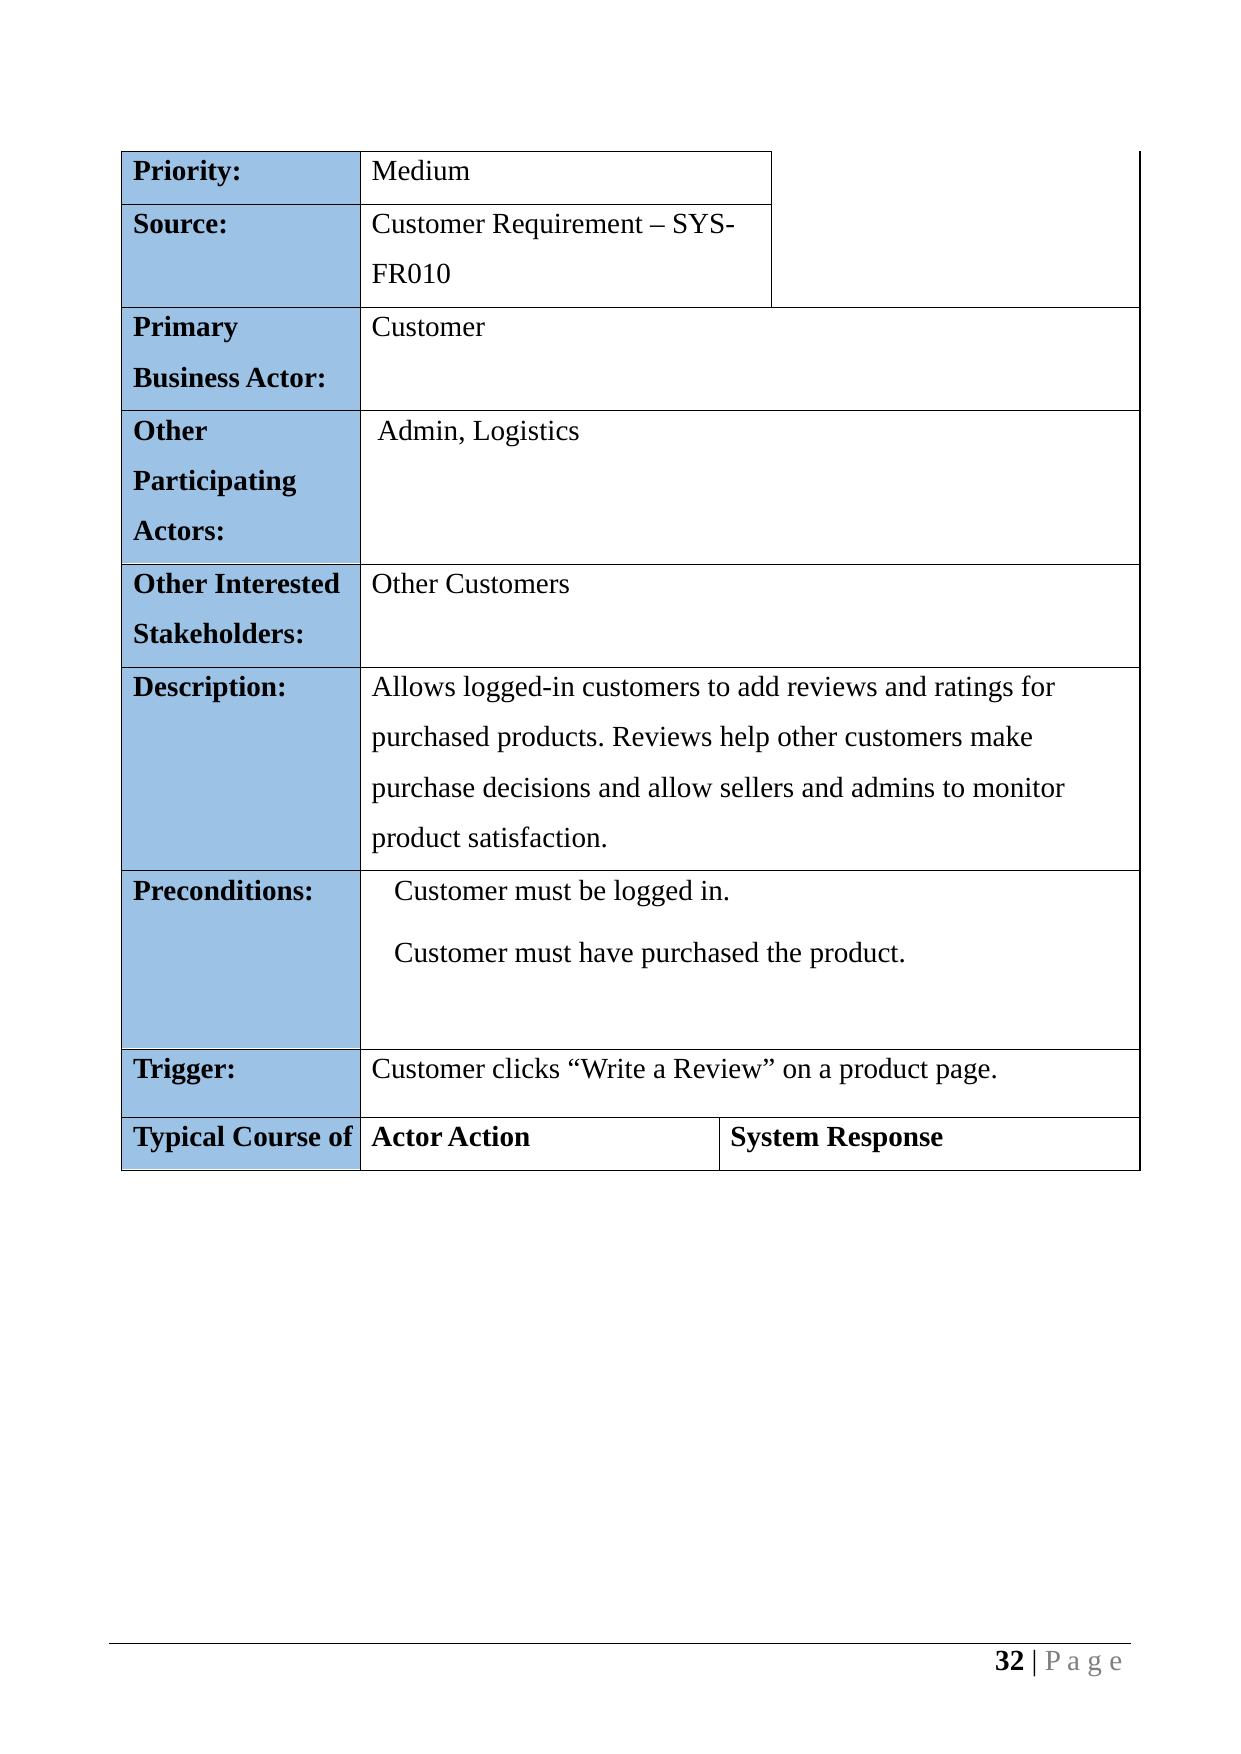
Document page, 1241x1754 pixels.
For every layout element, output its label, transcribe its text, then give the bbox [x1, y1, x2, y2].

table_cell Customer must be logged in. Customer must have purchased the product. [361, 871, 1139, 1048]
table_cell Admin, Logistics [361, 411, 1139, 563]
table_cell Other Interested Stakeholders: [122, 565, 360, 667]
table_cell Allows logged-in customers to add reviews and ratings for purchased products. Reviews help other customers make purchase decisions and allow sellers and admins to monitor product satisfaction. [361, 668, 1139, 870]
table_cell Primary Business Actor: [122, 308, 360, 410]
table_cell Source: [122, 205, 360, 307]
table_cell Description: [122, 668, 360, 870]
table_cell Actor Action [361, 1118, 719, 1169]
table_cell Priority: [122, 152, 360, 204]
table_cell Preconditions: [122, 871, 360, 1048]
table_cell Customer Requirement – SYS-FR010 [361, 205, 771, 307]
table_cell Other Customers [361, 565, 1139, 667]
table_cell Typical Course of Events: [122, 1118, 360, 1169]
table_cell Medium [361, 152, 771, 204]
table_cell System Response [720, 1118, 1139, 1169]
table_cell Trigger: [122, 1050, 360, 1117]
table_cell Customer clicks “Write a Review” on a product page. [361, 1050, 1139, 1117]
table_cell Customer [361, 308, 1139, 410]
table_cell Other Participating Actors: [122, 411, 360, 563]
